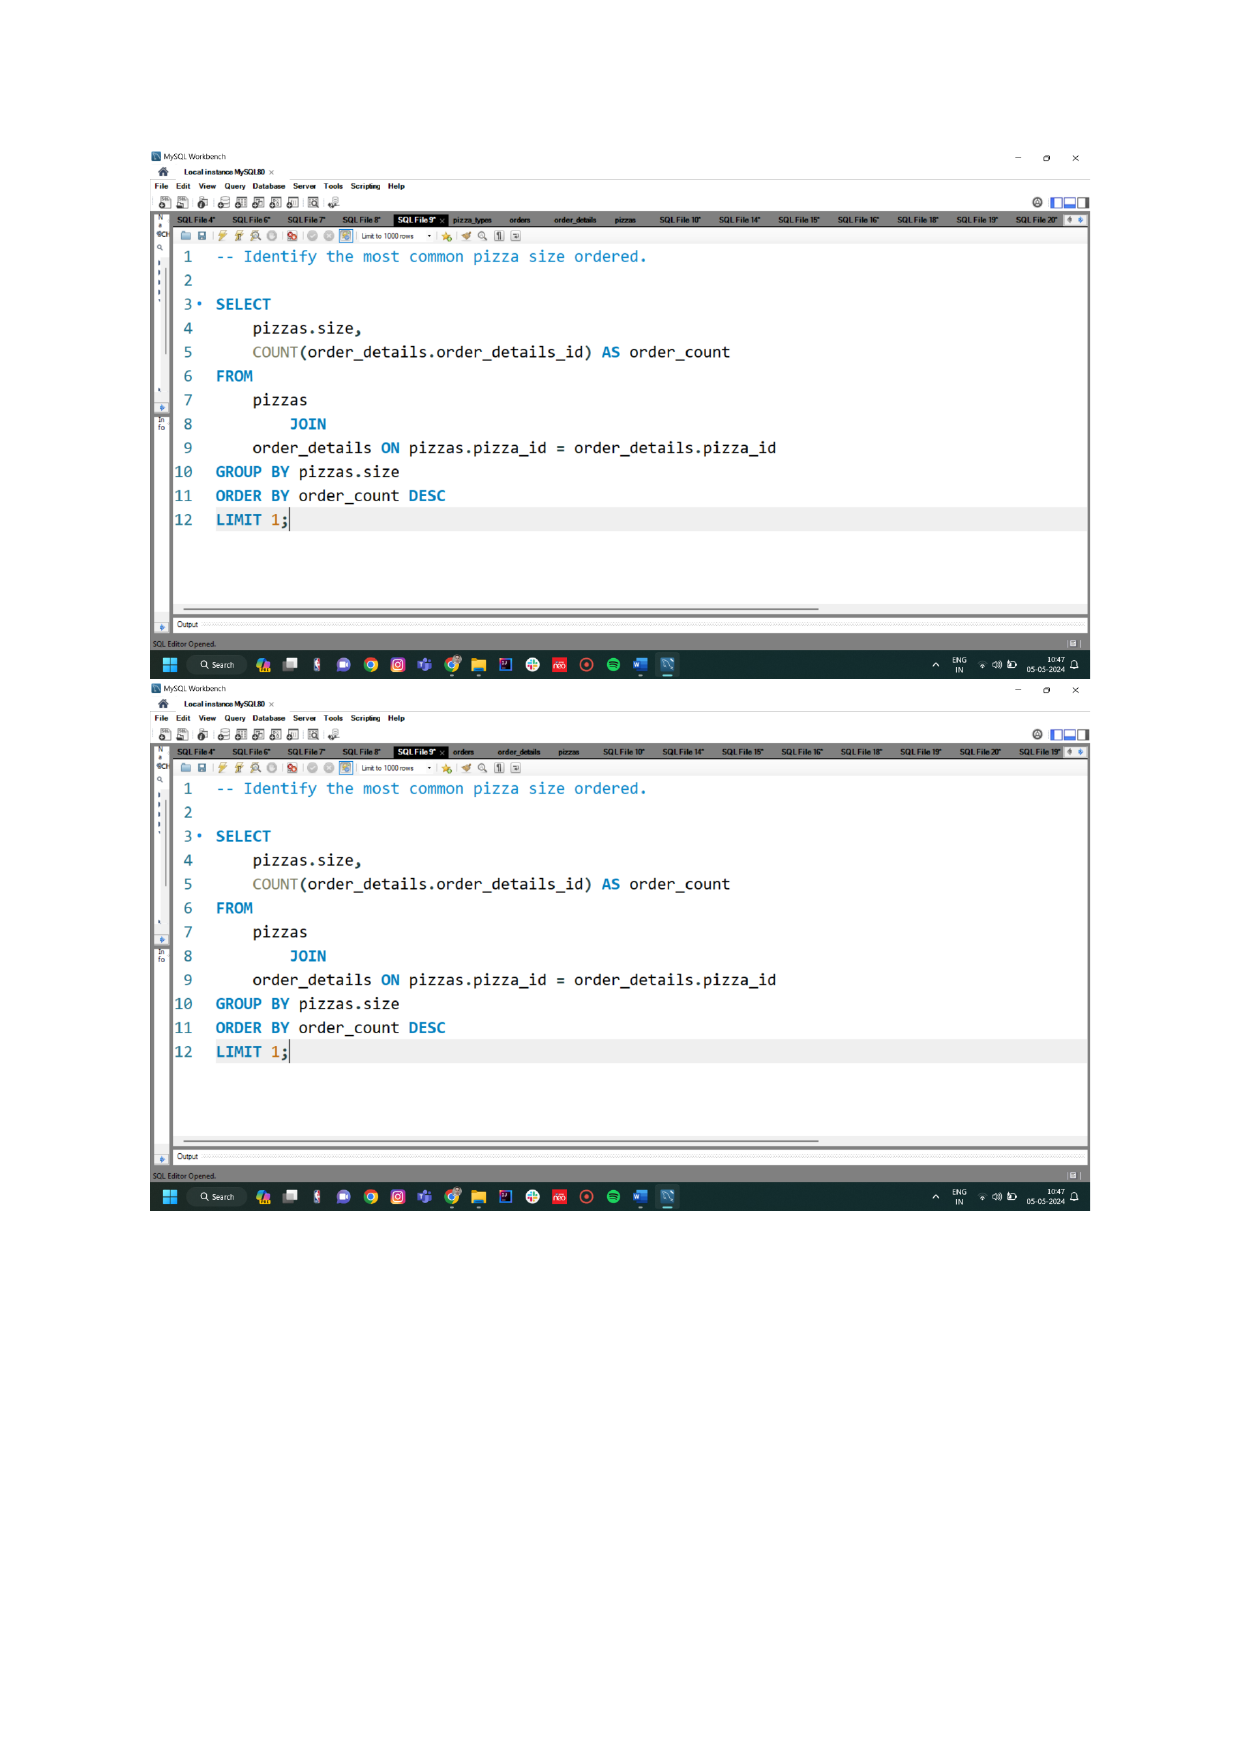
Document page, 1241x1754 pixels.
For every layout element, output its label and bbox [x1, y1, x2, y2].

picture [150, 681, 1091, 1211]
picture [150, 150, 1091, 679]
